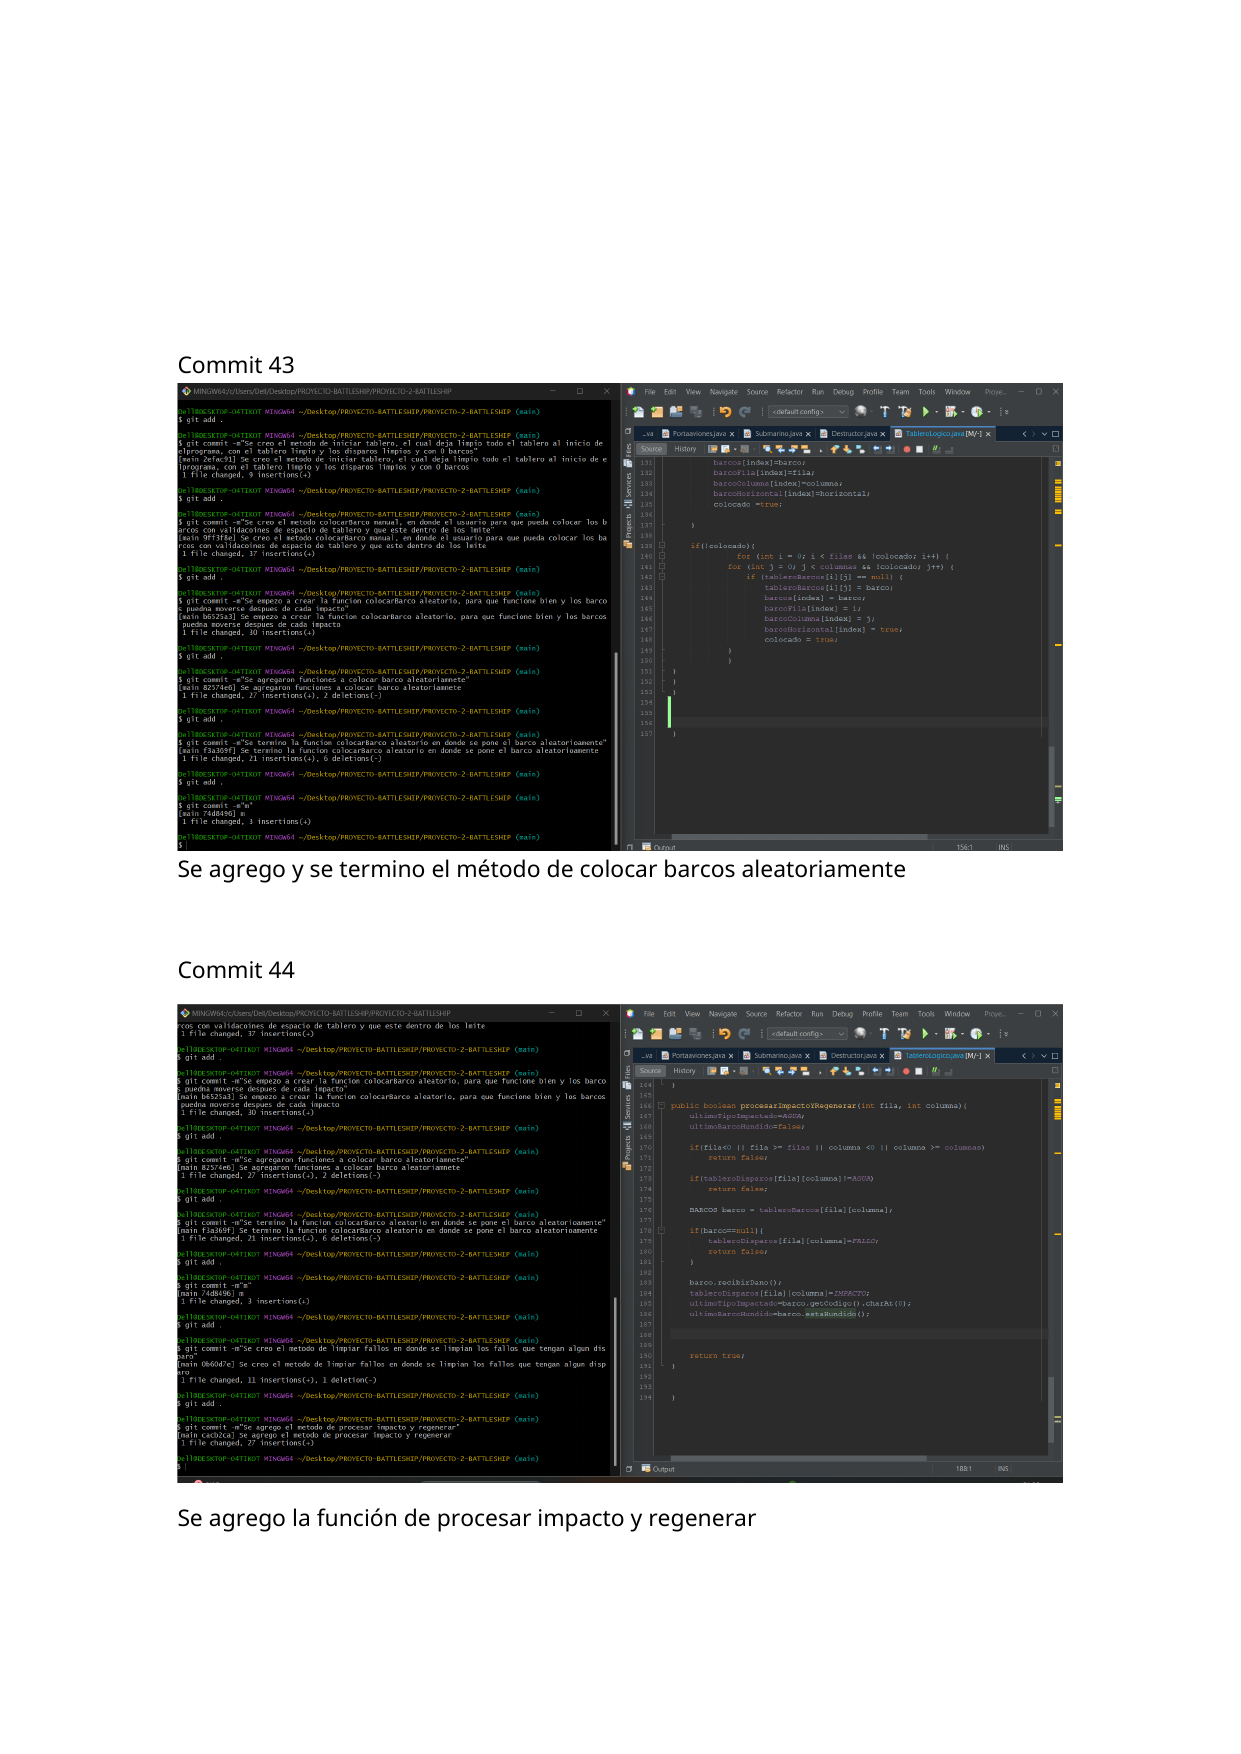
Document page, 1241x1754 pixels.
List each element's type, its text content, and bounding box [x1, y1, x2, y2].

text Se agrego la función de procesar impacto y regenerar [177, 1502, 1063, 1533]
text Commit 43 Se agrego y se termino el método de colocar barcos aleatoriamente [177, 349, 1063, 383]
text Commit 44 [177, 954, 1063, 985]
picture [177, 383, 1063, 851]
text Commit 43 Se agrego y se termino el método de colocar barcos aleatoriamente [177, 851, 1063, 884]
picture [177, 1004, 1063, 1483]
